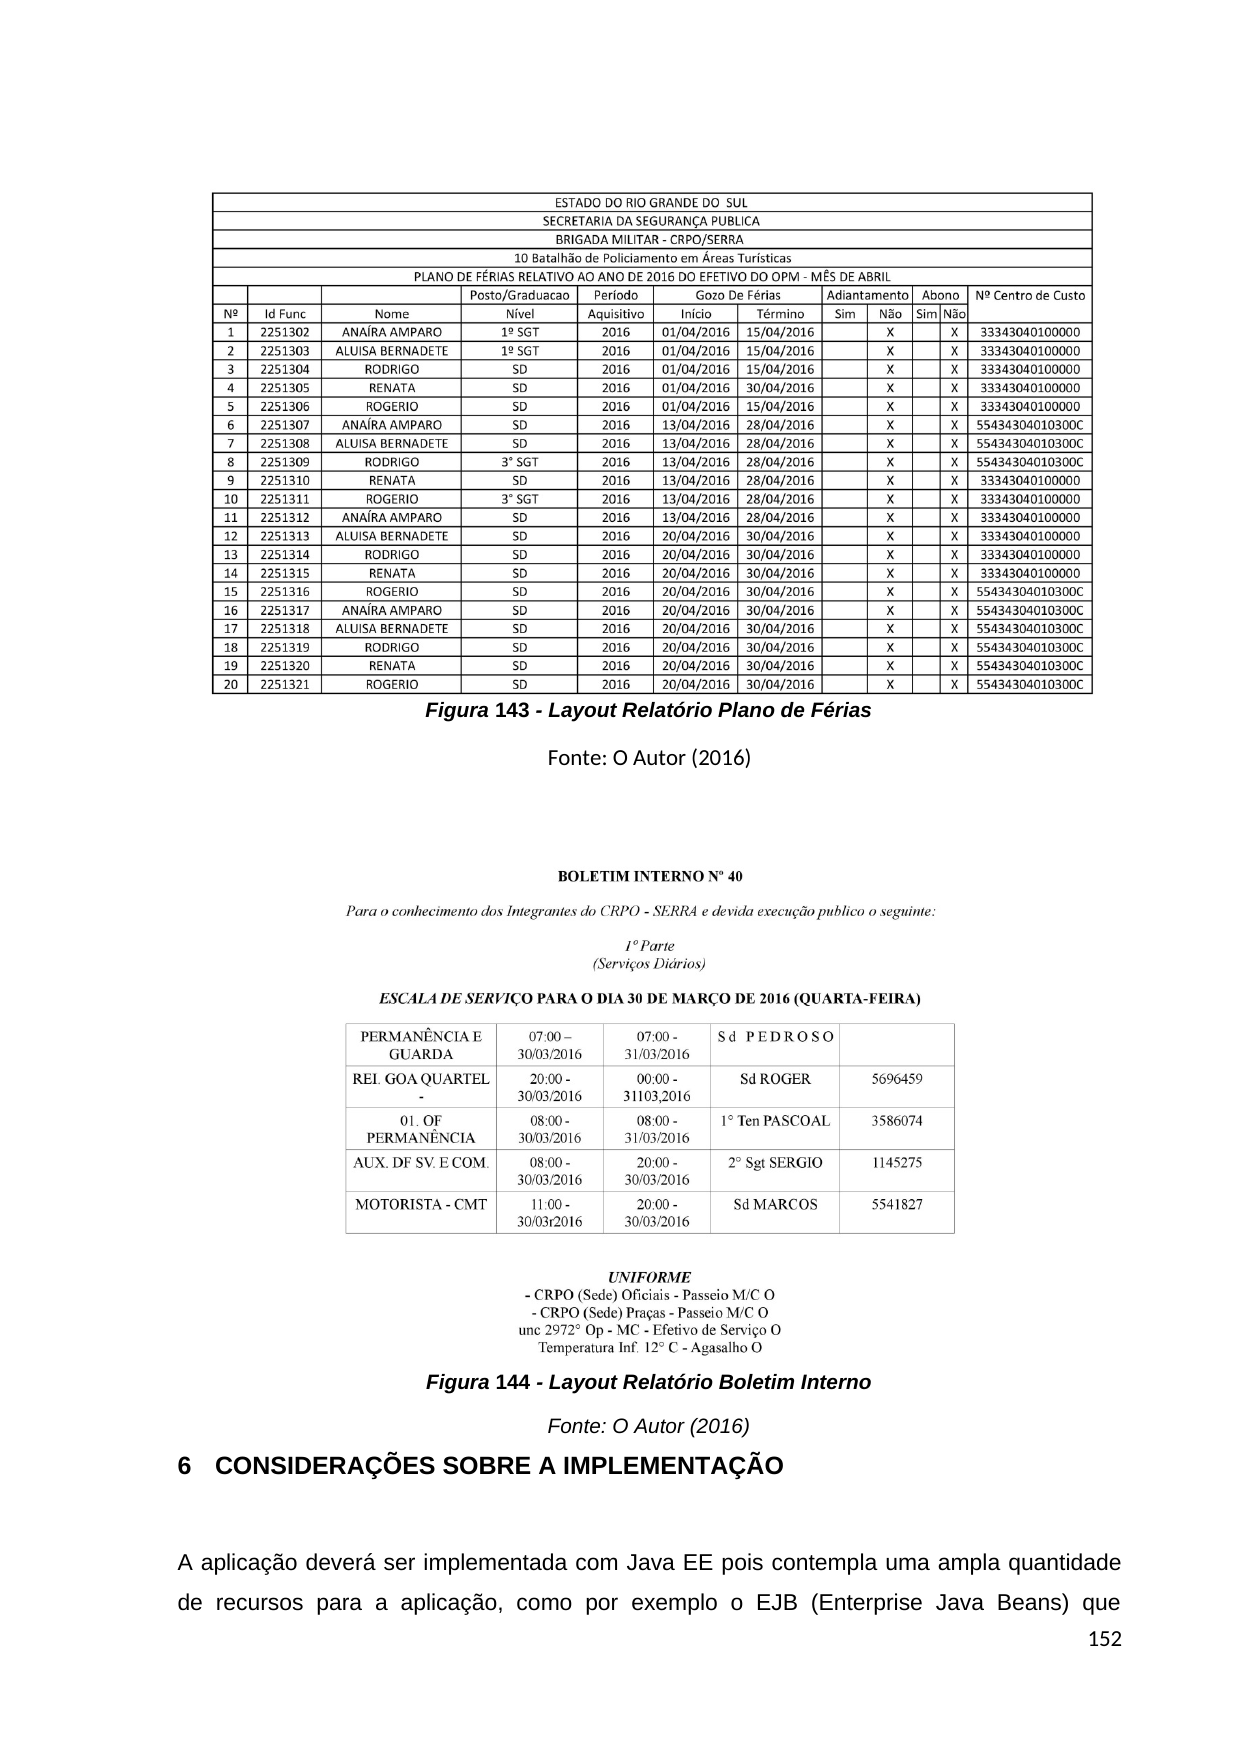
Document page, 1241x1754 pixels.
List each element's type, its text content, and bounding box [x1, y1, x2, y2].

text Figura 143 - Layout Relatório Plano de Férias [177, 698, 1122, 722]
subtitle CONSIDERAÇÕES SOBRE A IMPLEMENTAÇÃO [177, 1451, 1122, 1479]
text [177, 1549, 1122, 1615]
text Fonte: O Autor (2016) [177, 743, 1122, 771]
picture [274, 795, 1025, 1370]
text Figura 144 - Layout Relatório Boletim Interno [177, 1369, 1122, 1393]
picture [199, 177, 1100, 698]
text Fonte: O Autor (2016) [177, 1414, 1122, 1438]
